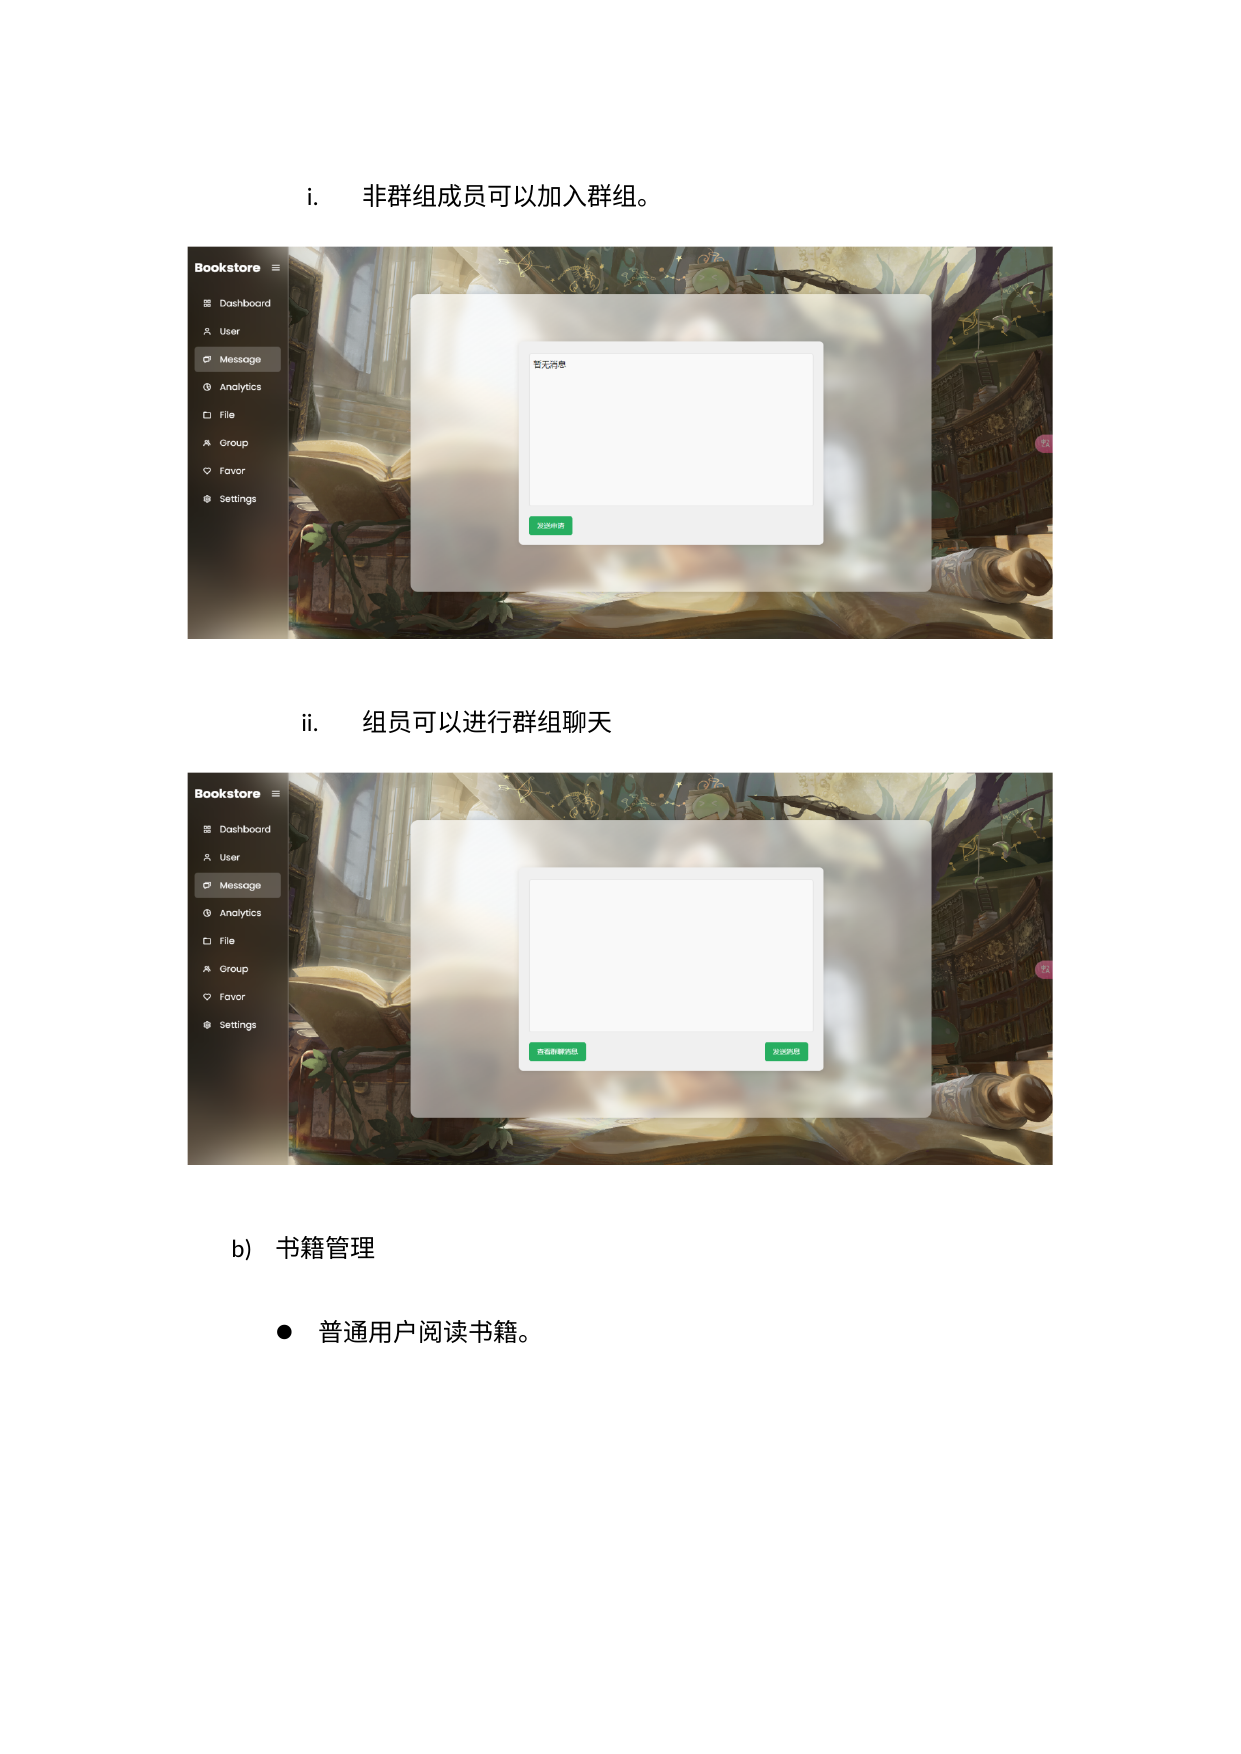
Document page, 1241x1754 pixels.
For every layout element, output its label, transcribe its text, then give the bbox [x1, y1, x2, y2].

list 组员可以进行群组聊天 [319, 688, 1053, 753]
list 非群组成员可以加入群组。 [319, 162, 1053, 227]
list 书籍管理 [231, 1214, 1053, 1279]
picture [187, 772, 1053, 1165]
list 普通用户阅读书籍。 [275, 1298, 1053, 1363]
picture [187, 246, 1053, 639]
